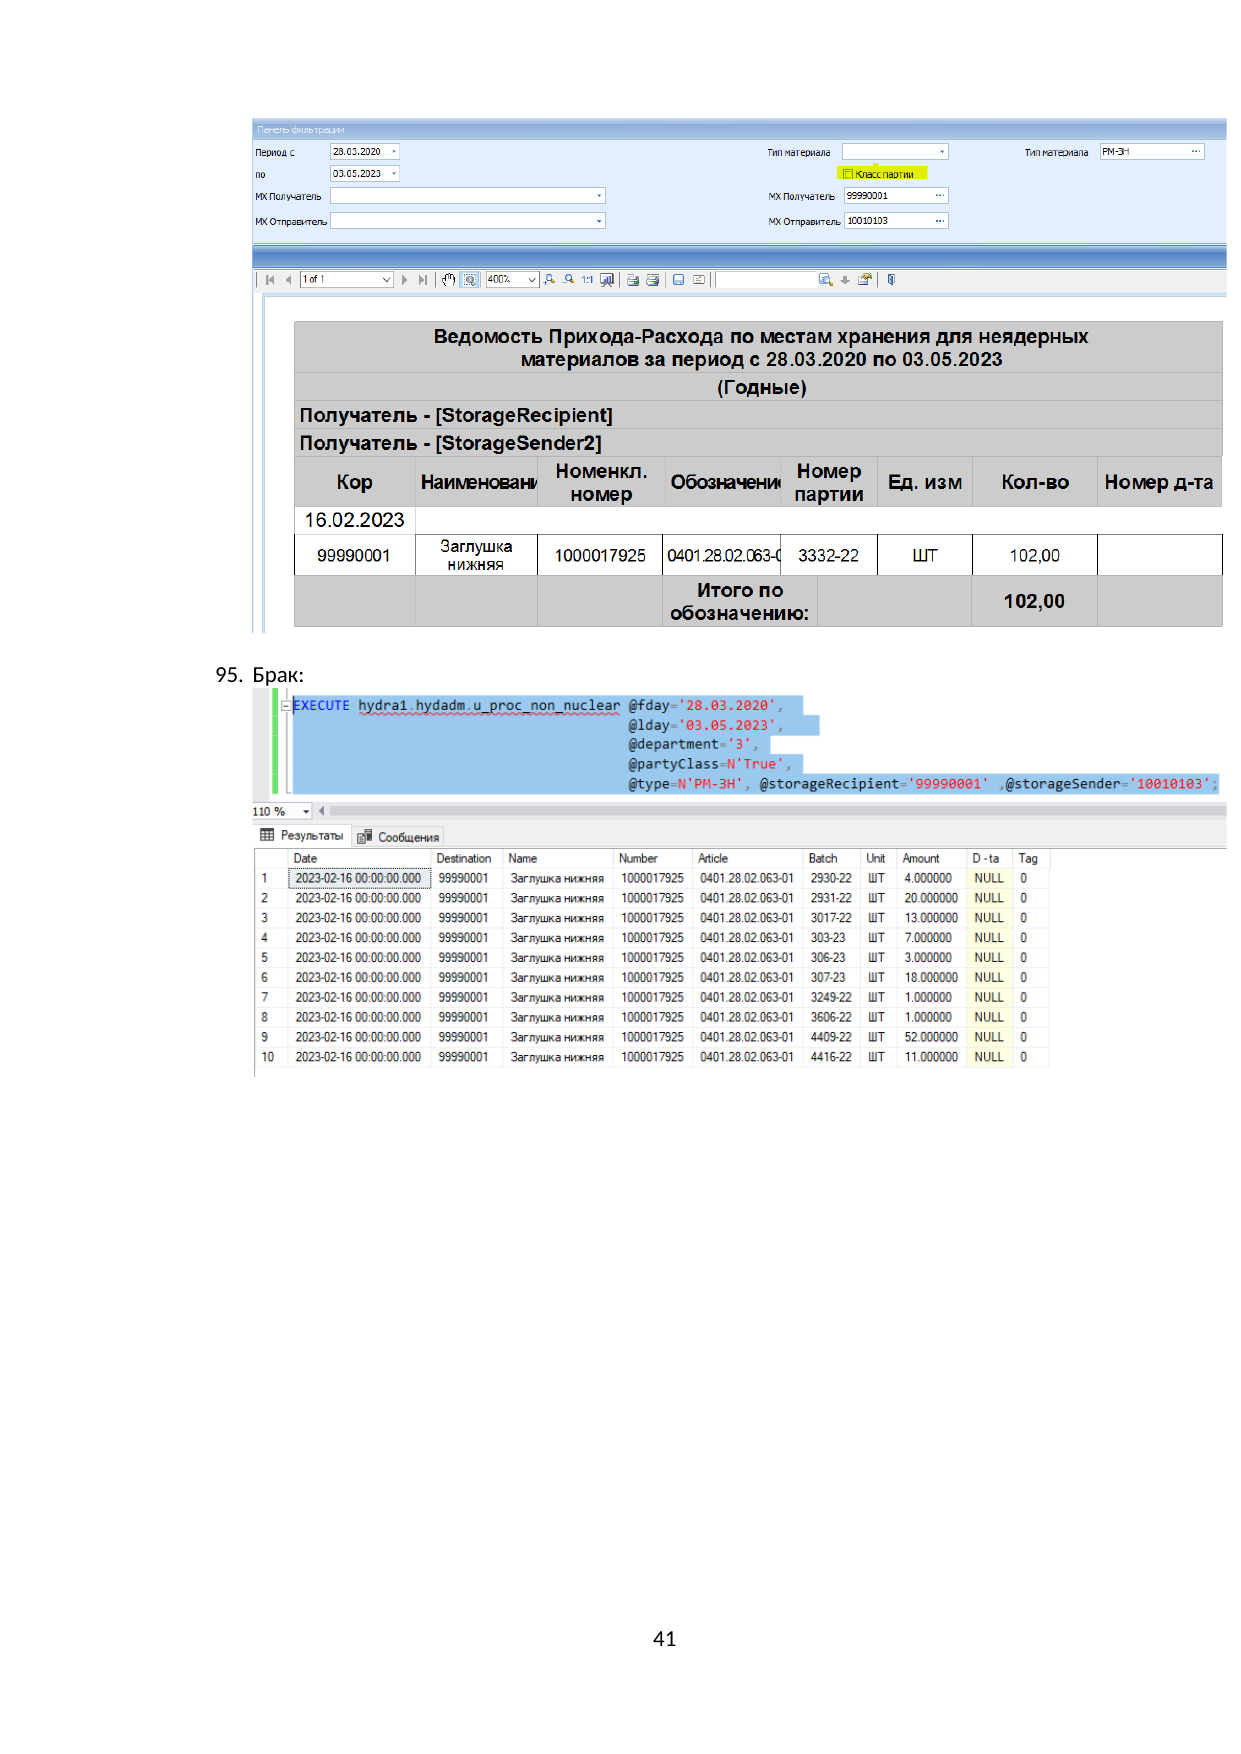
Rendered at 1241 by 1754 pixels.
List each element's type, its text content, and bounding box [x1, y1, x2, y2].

picture [252, 688, 1227, 1077]
picture [252, 118, 1227, 633]
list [215, 118, 1152, 660]
